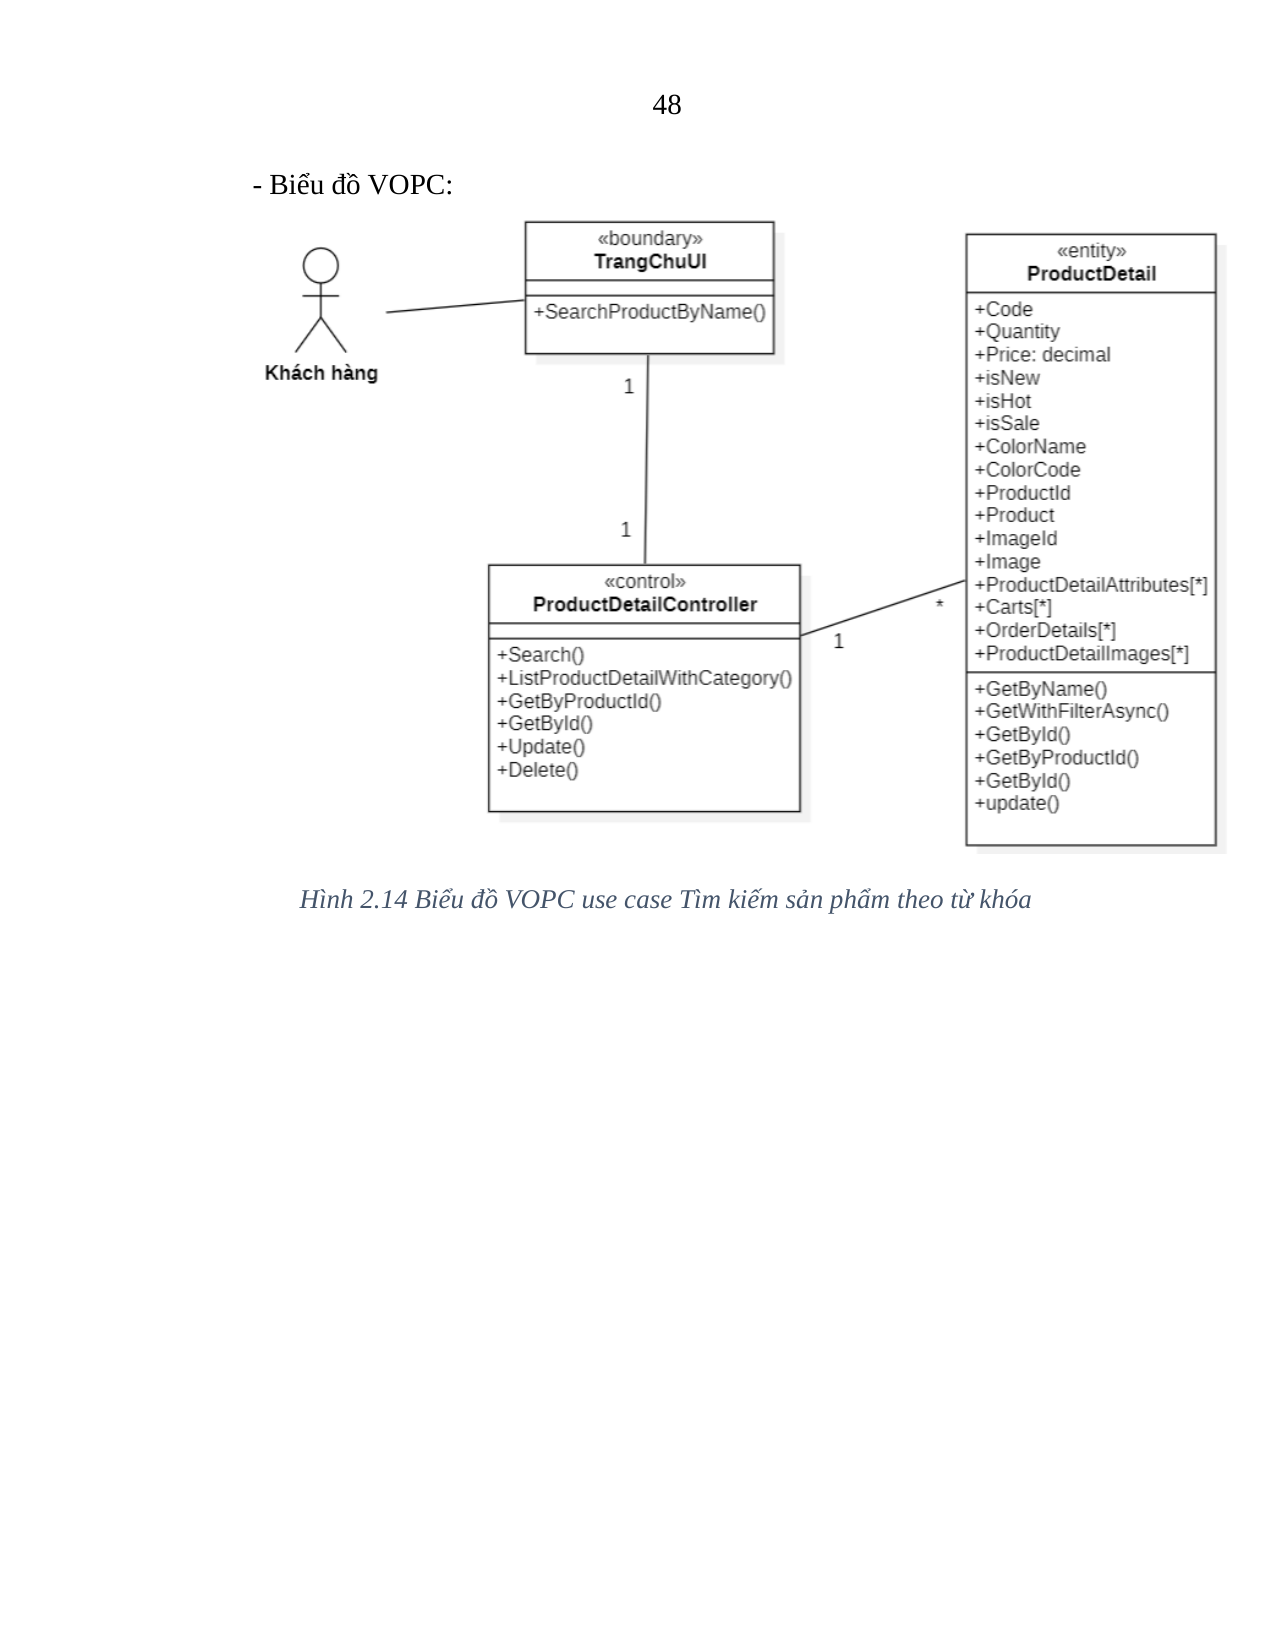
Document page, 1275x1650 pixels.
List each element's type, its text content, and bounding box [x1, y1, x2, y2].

text Hình 2.14 Biểu đồ VOPC use case Tìm kiếm sản phẩm theo từ khóa [177, 883, 1157, 914]
list Biểu đồ VOPC: [252, 167, 1157, 217]
picture [252, 217, 1232, 854]
